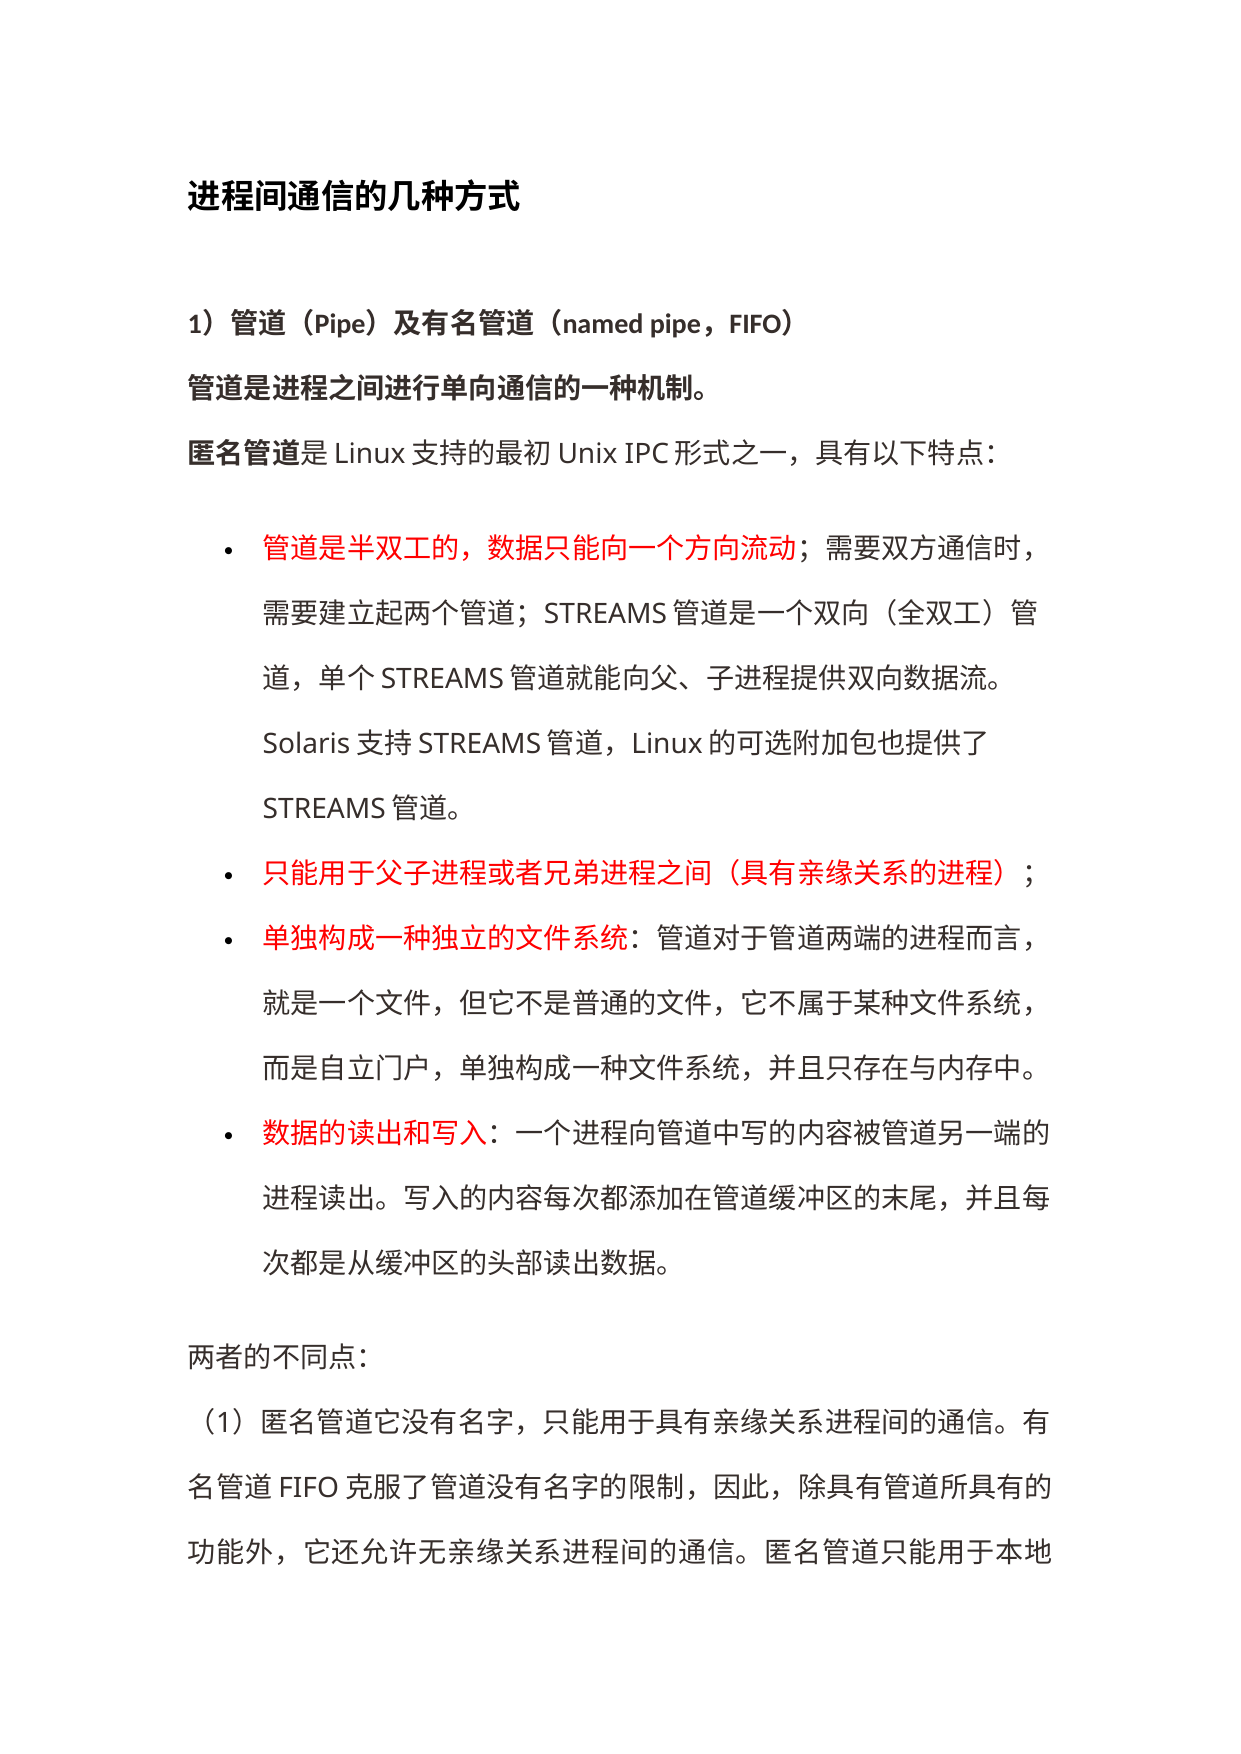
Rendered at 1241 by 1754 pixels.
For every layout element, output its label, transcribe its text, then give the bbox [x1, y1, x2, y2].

text 匿名管道是Linux支持的最初Unix IPC形式之一，具有以下特点： [187, 419, 1053, 484]
text 1）管道（Pipe）及有名管道（named pipe，FIFO） [187, 289, 1053, 354]
list 只能用于父子进程或者兄弟进程之间（具有亲缘关系的进程）； [225, 838, 1053, 903]
list 单独构成一种独立的文件系统：管道对于管道两端的进程而言，就是一个文件，但它不是普通的文件，它不属于某种文件系统，而是自立门户，单独构成一种文件系统，并且只存在与内存中。 [225, 903, 1053, 1098]
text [187, 1387, 1053, 1582]
text 两者的不同点： [187, 1322, 1053, 1387]
text 管道是进程之间进行单向通信的一种机制。 [187, 354, 1053, 419]
list 数据的读出和写入：一个进程向管道中写的内容被管道另一端的进程读出。写入的内容每次都添加在管道缓冲区的末尾，并且每次都是从缓冲区的头部读出数据。 [225, 1098, 1053, 1293]
list 管道是半双工的，数据只能向一个方向流动；需要双方通信时，需要建立起两个管道；STREAMS管道是一个双向（全双工）管道，单个STREAMS管道就能向父、子进程提供双向数据流。Solaris支持STREAMS管道，Linux的可选附加包也提供了STREAMS管道。 [225, 513, 1053, 838]
subtitle 进程间通信的几种方式 [187, 162, 1053, 227]
